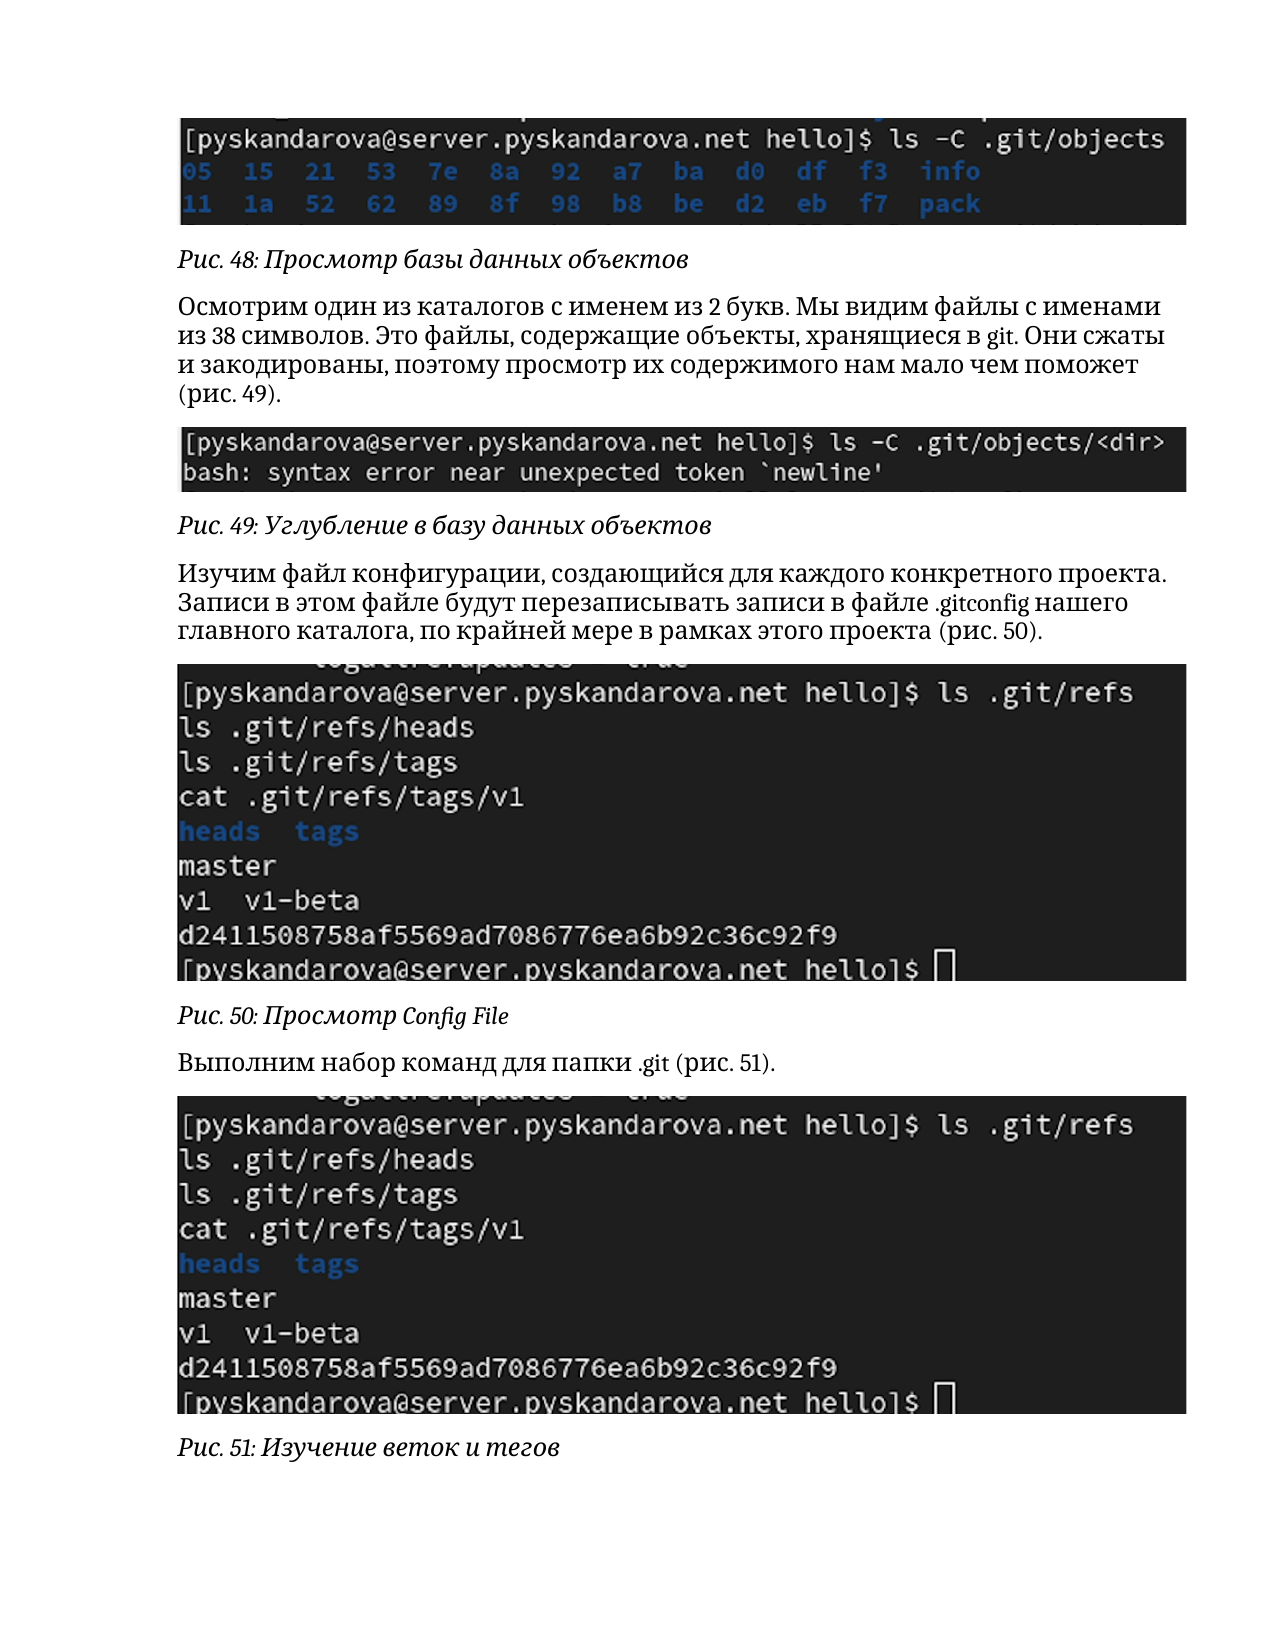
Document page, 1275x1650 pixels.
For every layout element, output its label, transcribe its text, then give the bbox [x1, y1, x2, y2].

text Выполним набор команд для папки .git (рис. 51). [177, 1049, 1186, 1078]
picture [177, 664, 1187, 981]
picture [177, 1096, 1187, 1414]
picture [177, 427, 1187, 492]
text Рис. 51: Изучение веток и тегов [177, 1434, 1186, 1463]
text Изучим файл конфигурации, создающийся для каждого конкретного проекта. Записи в этом файле будут перезаписывать записи в файле .gitconfig нашего главного каталога, по крайней мере в рамках этого проекта (рис. 50). [177, 560, 1186, 646]
text Рис. 49: Углубление в базу данных объектов [177, 512, 1186, 541]
text Осмотрим один из каталогов с именем из 2 букв. Мы видим файлы с именами из 38 символов. Это файлы, содержащие объекты, хранящиеся в git. Они сжаты и закодированы, поэтому просмотр их содержимого нам мало чем поможет (рис. 49). [177, 293, 1186, 408]
picture [177, 118, 1187, 225]
text Рис. 50: Просмотр Config File [177, 1002, 1186, 1031]
text Рис. 48: Просмотр базы данных объектов [177, 246, 1186, 274]
